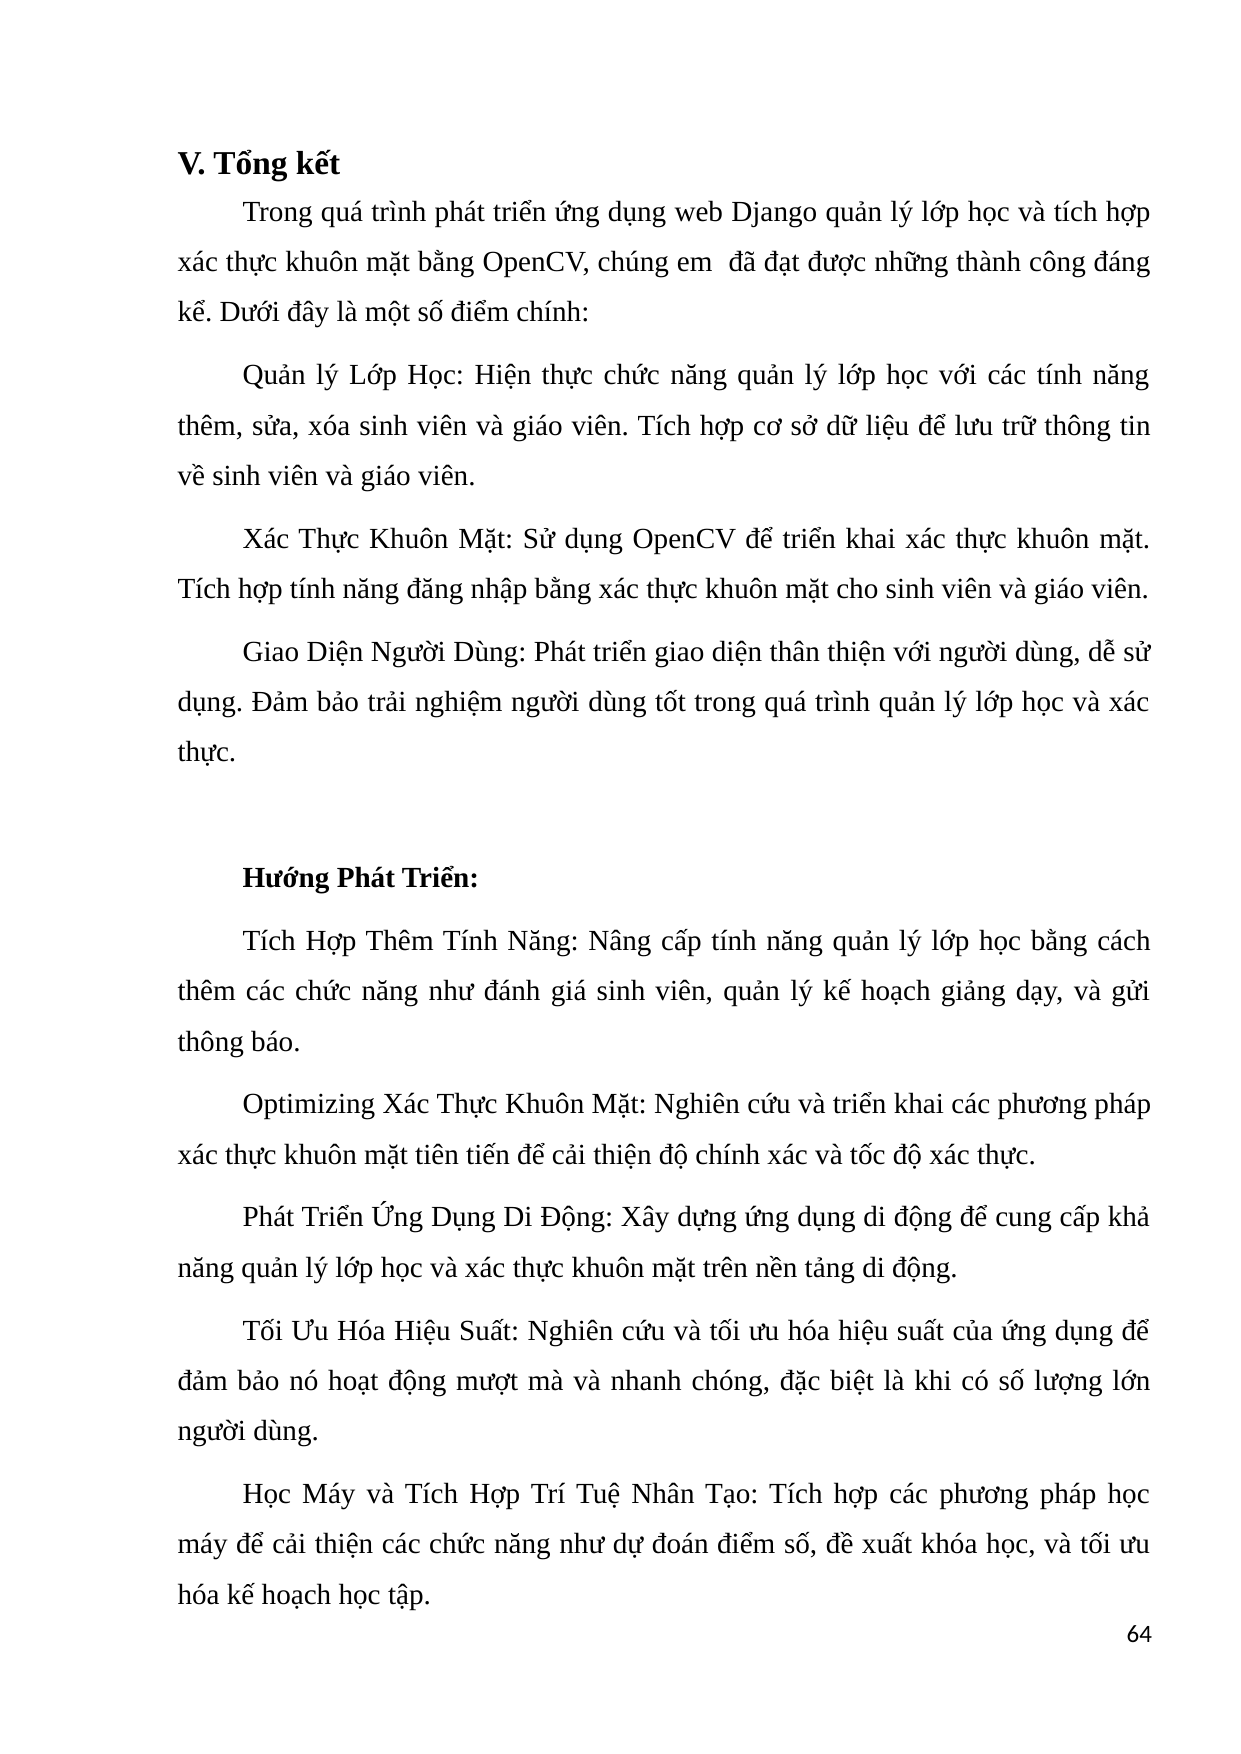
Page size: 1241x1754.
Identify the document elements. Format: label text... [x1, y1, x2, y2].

text Trong quá trình phát triển ứng dụng web Django quản lý lớp học và tích hợp xác thực khuôn mặt bằng OpenCV, chúng em đã đạt được những thành công đáng kể. Dưới đây là một số điểm chính: [177, 194, 1152, 328]
text Học Máy và Tích Hợp Trí Tuệ Nhân Tạo: Tích hợp các phương pháp học máy để cải thiện các chức năng như dự đoán điểm số, đề xuất khóa học, và tối ưu hóa kế hoạch học tập. [177, 1476, 1152, 1610]
subtitle V. Tổng kết [177, 143, 1152, 181]
text Quản lý Lớp Học: Hiện thực chức năng quản lý lớp học với các tính năng thêm, sửa, xóa sinh viên và giáo viên. Tích hợp cơ sở dữ liệu để lưu trữ thông tin về sinh viên và giáo viên. [177, 357, 1152, 492]
text Phát Triển Ứng Dụng Di Động: Xây dựng ứng dụng di động để cung cấp khả năng quản lý lớp học và xác thực khuôn mặt trên nền tảng di động. [177, 1199, 1152, 1283]
text Hướng Phát Triển: [177, 860, 1152, 894]
text Tối Ưu Hóa Hiệu Suất: Nghiên cứu và tối ưu hóa hiệu suất của ứng dụng để đảm bảo nó hoạt động mượt mà và nhanh chóng, đặc biệt là khi có số lượng lớn người dùng. [177, 1313, 1152, 1447]
text Optimizing Xác Thực Khuôn Mặt: Nghiên cứu và triển khai các phương pháp xác thực khuôn mặt tiên tiến để cải thiện độ chính xác và tốc độ xác thực. [177, 1086, 1152, 1170]
text Tích Hợp Thêm Tính Năng: Nâng cấp tính năng quản lý lớp học bằng cách thêm các chức năng như đánh giá sinh viên, quản lý kế hoạch giảng dạy, và gửi thông báo. [177, 923, 1152, 1057]
text Giao Diện Người Dùng: Phát triển giao diện thân thiện với người dùng, dễ sử dụng. Đảm bảo trải nghiệm người dùng tốt trong quá trình quản lý lớp học và xác thực. [177, 634, 1152, 768]
text Xác Thực Khuôn Mặt: Sử dụng OpenCV để triển khai xác thực khuôn mặt. Tích hợp tính năng đăng nhập bằng xác thực khuôn mặt cho sinh viên và giáo viên. [177, 521, 1152, 605]
